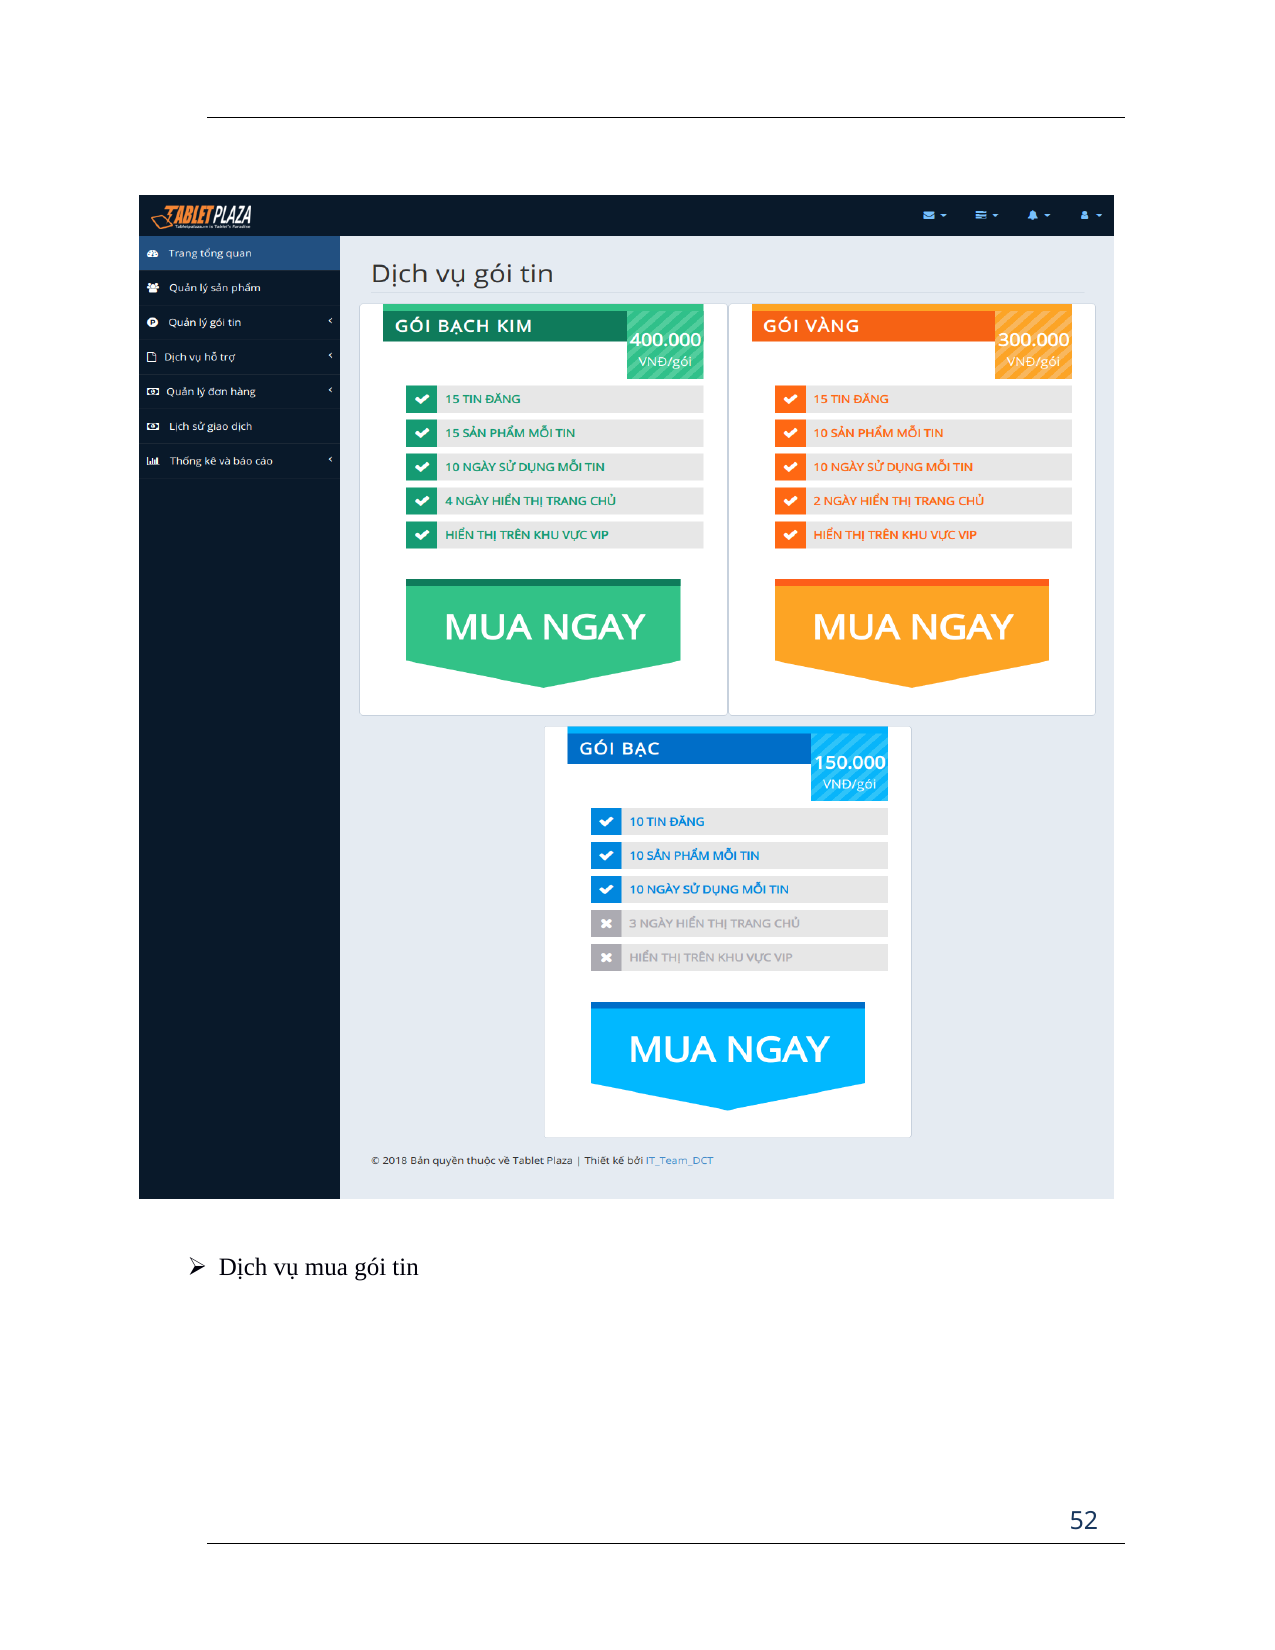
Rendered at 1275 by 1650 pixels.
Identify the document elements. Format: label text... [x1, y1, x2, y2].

list Dịch vụ mua gói tin [187, 1252, 1125, 1281]
picture [139, 195, 1114, 1199]
